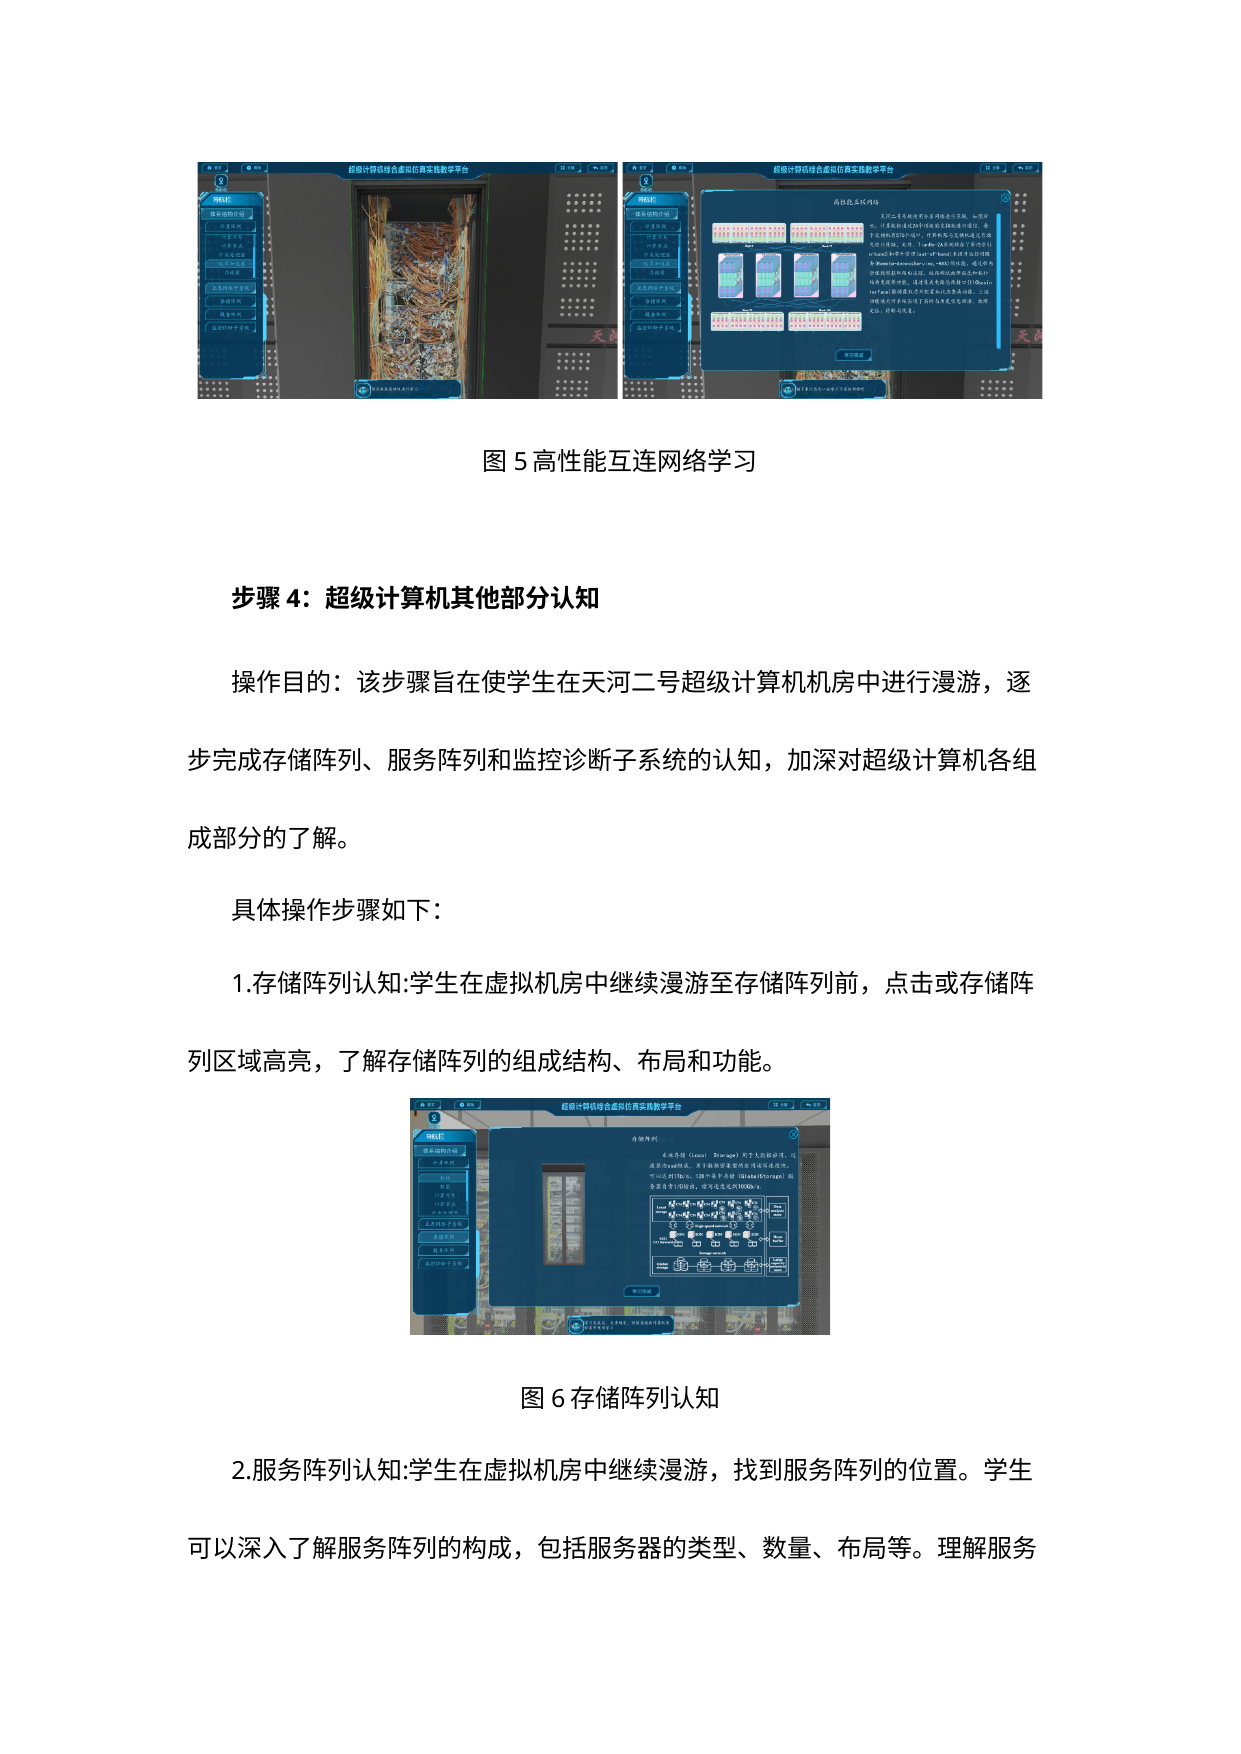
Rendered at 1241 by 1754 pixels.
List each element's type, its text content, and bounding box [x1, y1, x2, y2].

text 1.存储阵列认知:学生在虚拟机房中继续漫游至存储阵列前，点击或存储阵列区域高亮，了解存储阵列的组成结构、布局和功能。 [187, 949, 1053, 1092]
picture [622, 162, 1043, 399]
picture [410, 1098, 830, 1335]
text 具体操作步骤如下： [187, 876, 1053, 941]
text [187, 1436, 1053, 1579]
picture [197, 162, 618, 399]
text 步骤4：超级计算机其他部分认知 [187, 564, 1053, 629]
text 操作目的：该步骤旨在使学生在天河二号超级计算机机房中进行漫游，逐步完成存储阵列、服务阵列和监控诊断子系统的认知，加深对超级计算机各组成部分的了解。 [187, 648, 1053, 869]
